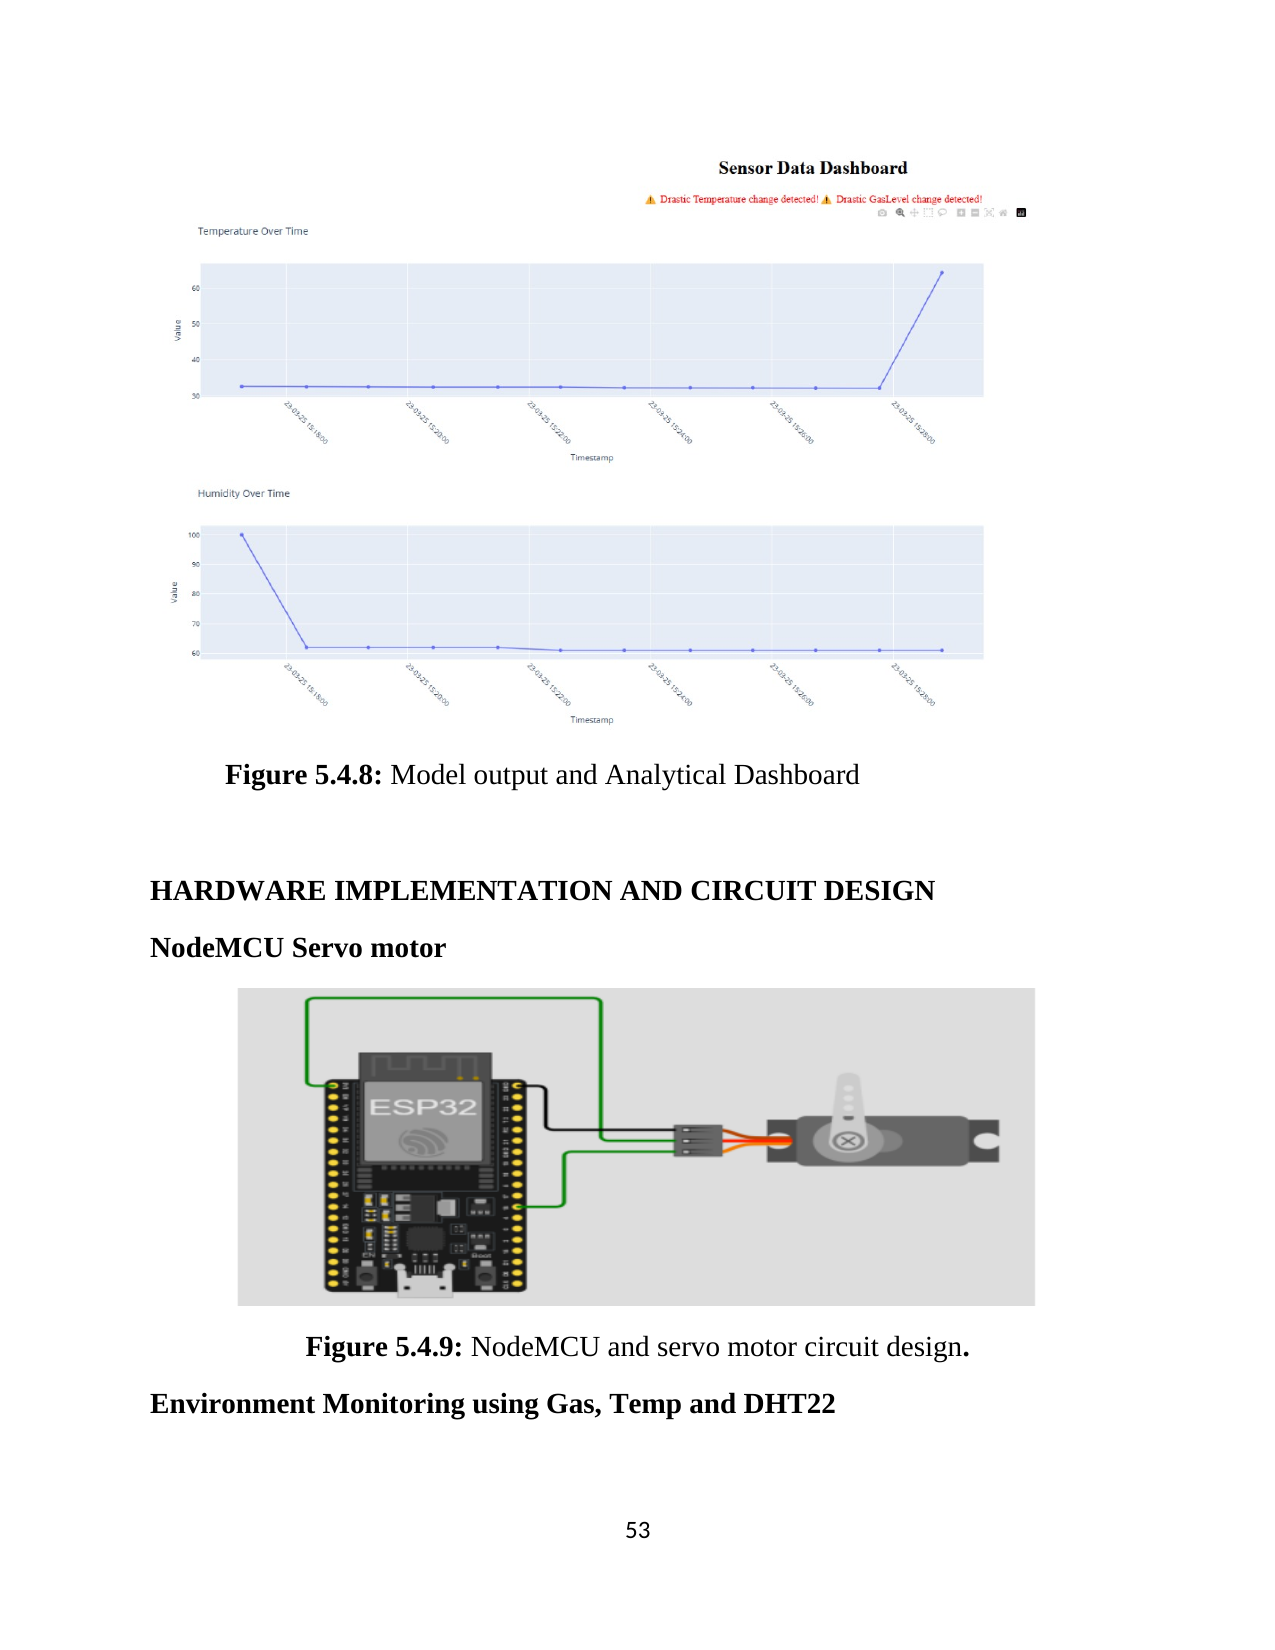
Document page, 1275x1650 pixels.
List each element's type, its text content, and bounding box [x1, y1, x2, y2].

text Environment Monitoring using Gas, Temp and DHT22 [150, 1386, 1125, 1420]
picture [150, 150, 1125, 735]
text Figure 5.4.9: NodeMCU and servo motor circuit design. [150, 1329, 1125, 1362]
text Figure 5.4.8: Model output and Analytical Dashboard [225, 757, 1125, 791]
text HARDWARE IMPLEMENTATION AND CIRCUIT DESIGN [150, 873, 1125, 906]
text NodeMCU Servo motor [150, 931, 1125, 964]
picture [235, 988, 1040, 1306]
